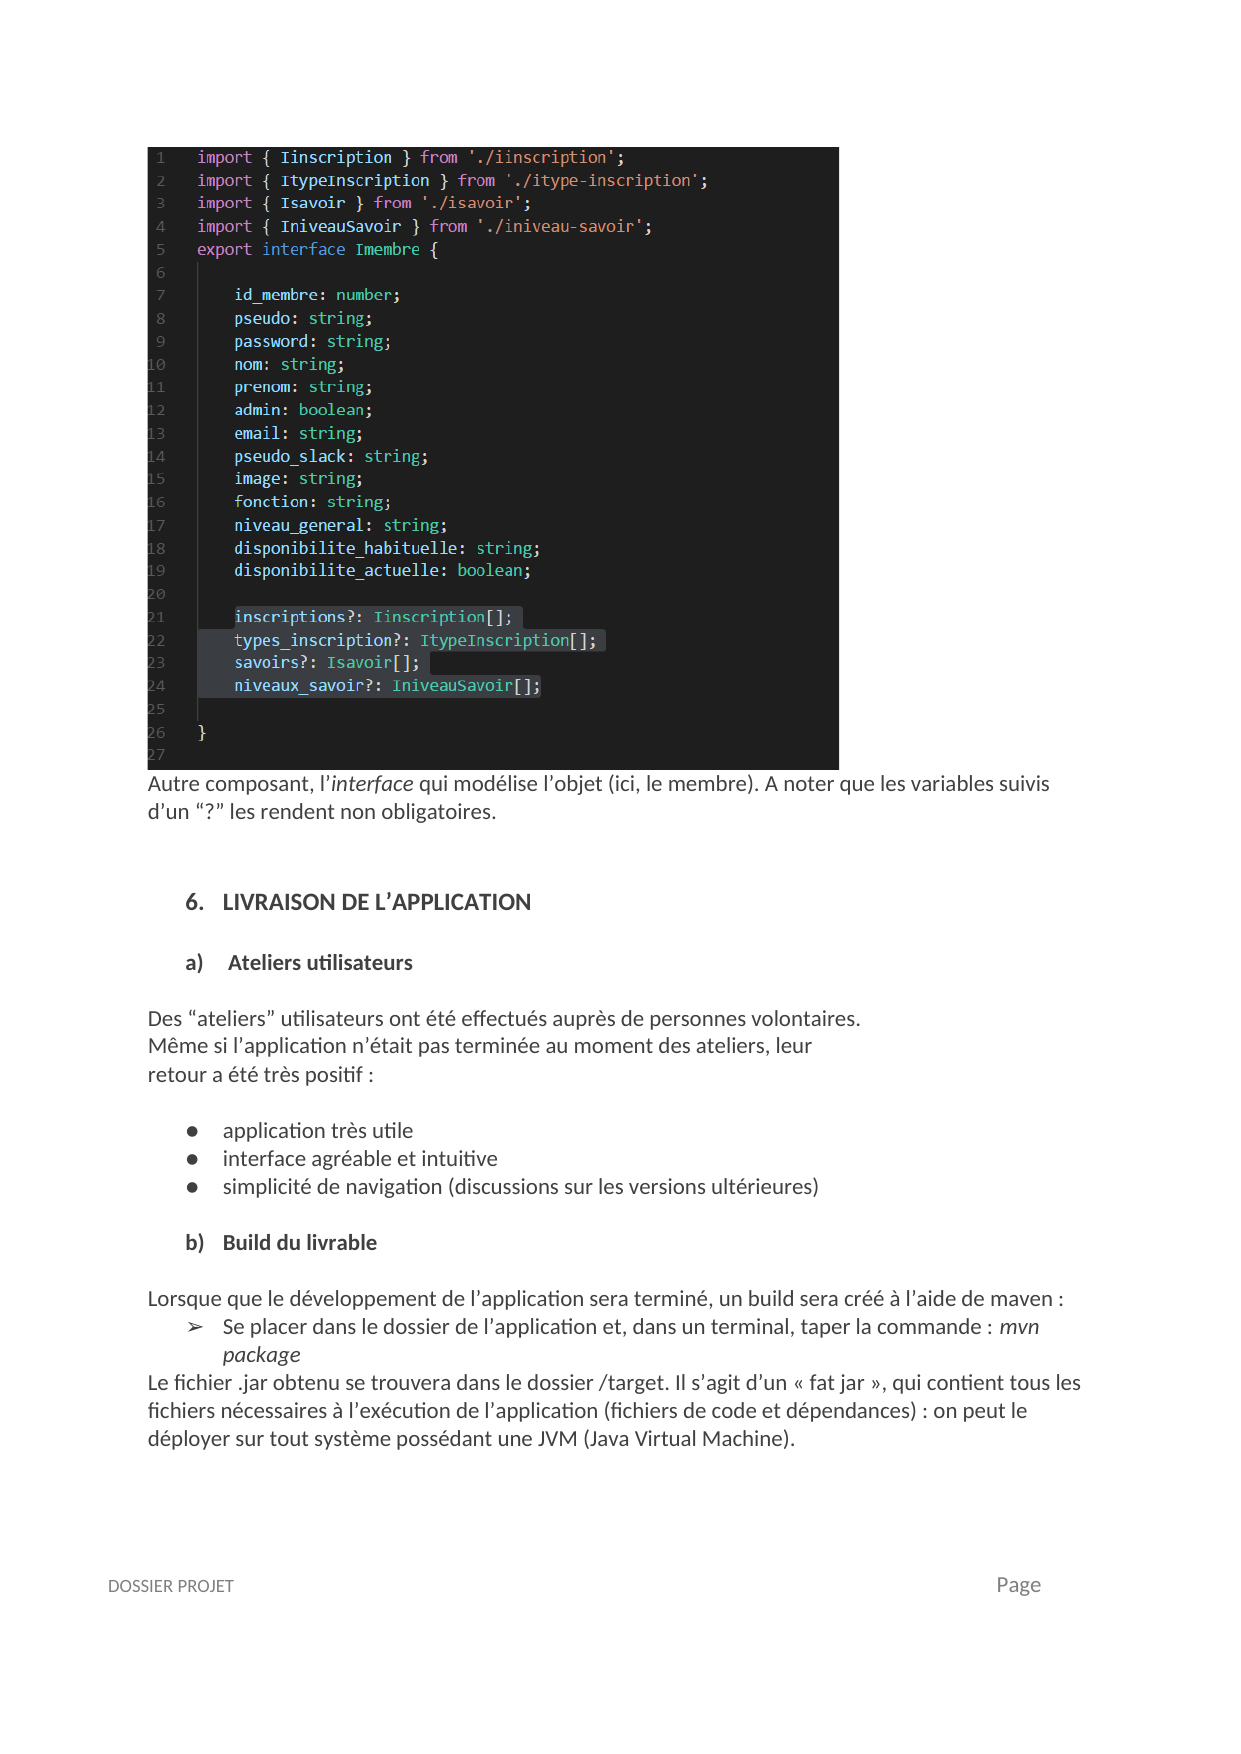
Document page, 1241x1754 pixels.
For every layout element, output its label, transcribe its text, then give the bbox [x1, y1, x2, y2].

text Le fichier .jar obtenu se trouvera dans le dossier /target. Il s’agit d’un « fat jar », qui contient tous les fichiers nécessaires à l’exécution de l’application (fichiers de code et dépendances) : on peut le déployer sur tout système possédant une JVM (Java Virtual Machine). [148, 1368, 1093, 1452]
list application très utile [185, 1116, 1093, 1144]
list LIVRAISON DE L’APPLICATION [185, 887, 1093, 917]
list Build du livrable [185, 1228, 1093, 1256]
text Des “ateliers” utilisateurs ont été effectués auprès de personnes volontaires. [148, 1004, 1093, 1032]
text Lorsque que le développement de l’application sera terminé, un build sera créé à l’aide de maven : [148, 1284, 1093, 1312]
list interface agréable et intuitive [185, 1144, 1093, 1172]
list Se placer dans le dossier de l’application et, dans un terminal, taper la commande : mvn package [185, 1312, 1093, 1368]
text Autre composant, l’interface qui modélise l’objet (ici, le membre). A noter que les variables suivis d’un “?” les rendent non obligatoires. [148, 769, 1093, 826]
list Ateliers utilisateurs [185, 948, 1093, 976]
text Même si l’application n’était pas terminée au moment des ateliers, leur [148, 1032, 1093, 1060]
list simplicité de navigation (discussions sur les versions ultérieures) [185, 1172, 1093, 1200]
picture [147, 147, 840, 770]
text retour a été très positif : [148, 1060, 1093, 1088]
